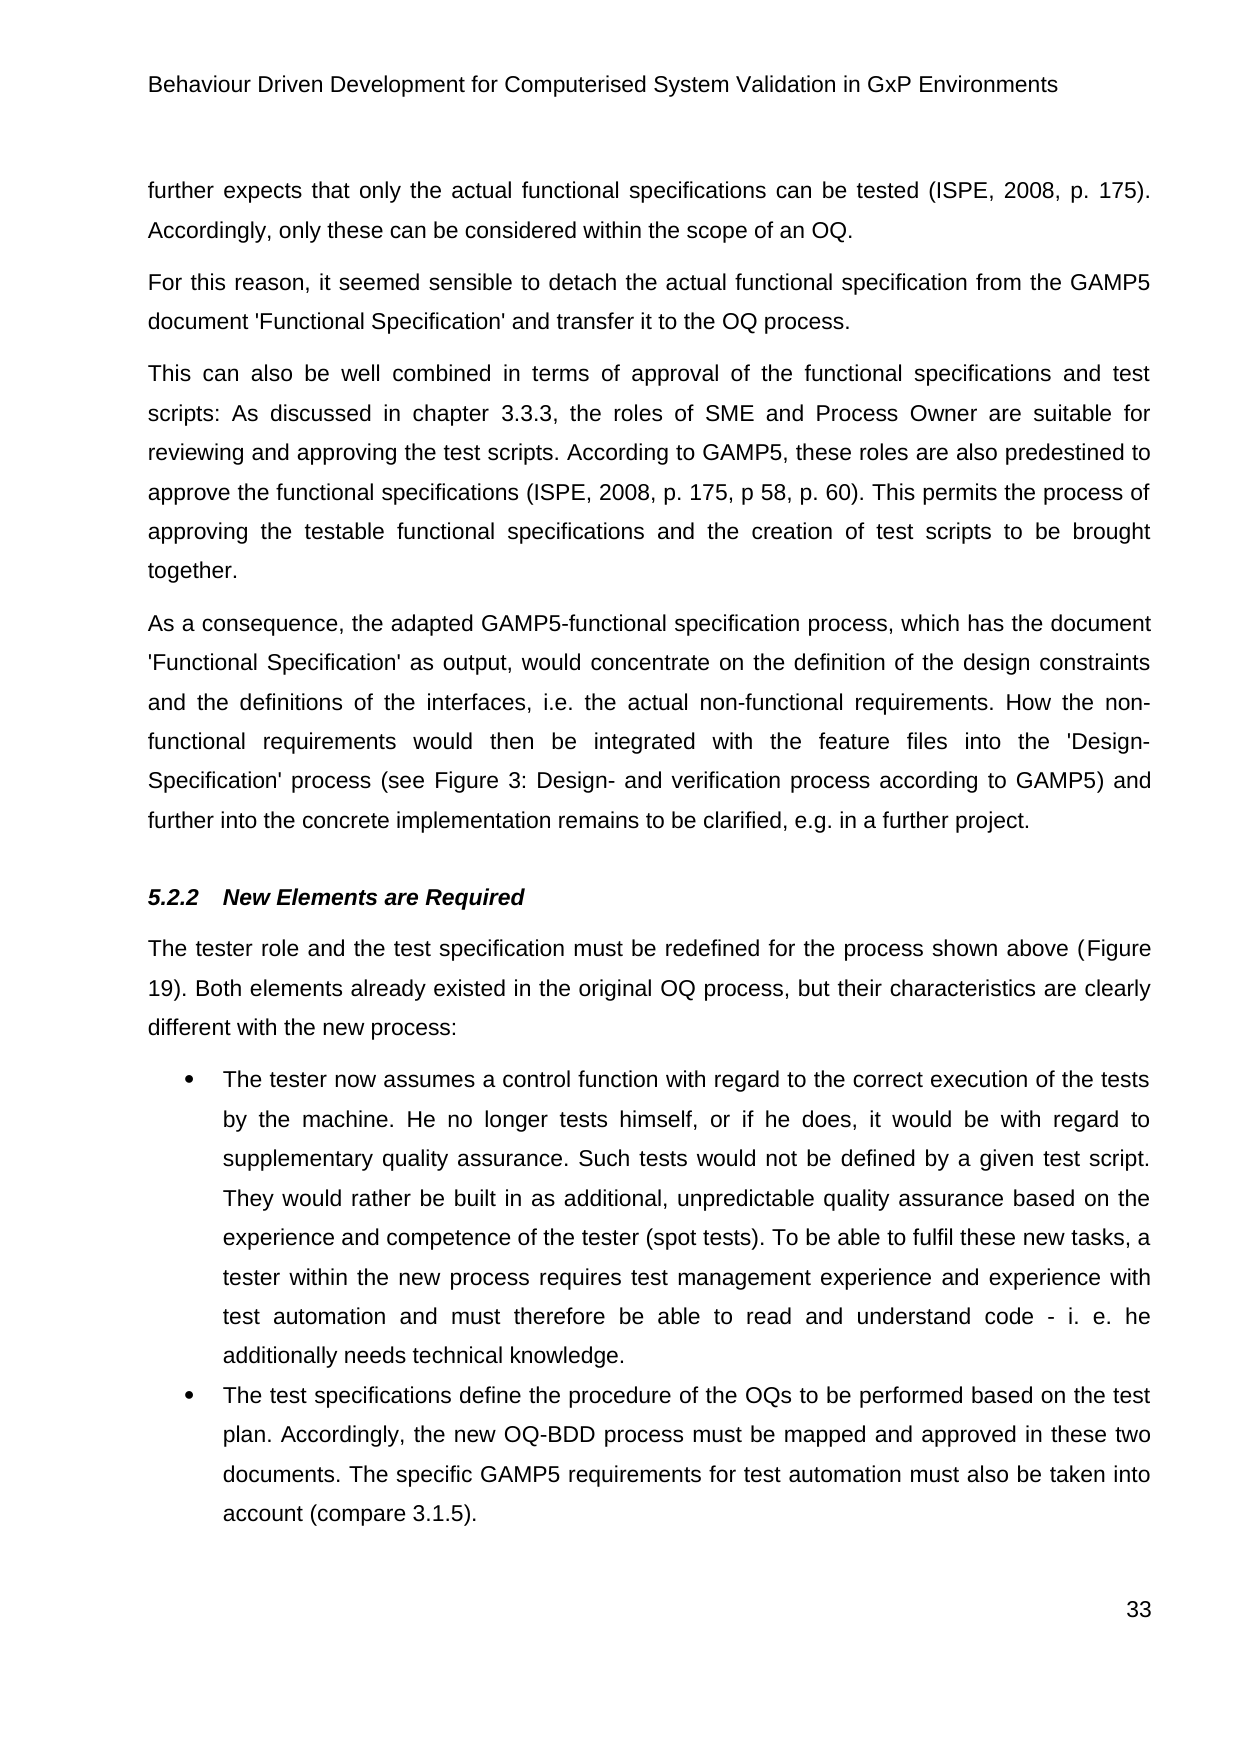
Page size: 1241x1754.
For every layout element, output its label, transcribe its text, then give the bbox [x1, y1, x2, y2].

subtitle New Elements are Required [148, 884, 1152, 910]
text This can also be well combined in terms of approval of the functional specifications and test scripts: As discussed in chapter 3.3.3, the roles of SME and Process Owner are suitable for reviewing and approving the test scripts. According to GAMP5, these roles are also predestined to approve the functional specifications (ISPE, 2008, p. 175, p 58, p. 60). This permits the process of approving the testable functional specifications and the creation of test scripts to be brought together. [148, 360, 1152, 584]
list The test specifications define the procedure of the OQs to be performed based on the test plan. Accordingly, the new OQ-BDD process must be mapped and approved in these two documents. The specific GAMP5 requirements for test automation must also be taken into account (compare 3.1.5). [185, 1382, 1152, 1527]
text As a consequence, the adapted GAMP5-functional specification process, which has the document 'Functional Specification' as output, would concentrate on the definition of the design constraints and the definitions of the interfaces, i.e. the actual non-functional requirements. How the non-functional requirements would then be integrated with the feature files into the 'Design-Specification' process (see Figure 3: Design- and verification process according to GAMP5) and further into the concrete implementation remains to be clarified, e.g. in a further project. [148, 609, 1152, 833]
text The tester role and the test specification must be redefined for the process shown above (Figure 19). Both elements already existed in the original OQ process, but their characteristics are clearly different with the new process: [148, 935, 1152, 1041]
list The tester now assumes a control function with regard to the correct execution of the tests by the machine. He no longer tests himself, or if he does, it would be with regard to supplementary quality assurance. Such tests would not be defined by a given test script. They would rather be built in as additional, unpredictable quality assurance based on the experience and competence of the tester (spot tests). To be able to fulfil these new tasks, a tester within the new process requires test management experience and experience with test automation and must therefore be able to read and understand code - i. e. he additionally needs technical knowledge. [185, 1066, 1152, 1369]
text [148, 177, 1152, 243]
text For this reason, it seemed sensible to detach the actual functional specification from the GAMP5 document 'Functional Specification' and transfer it to the OQ process. [148, 269, 1152, 334]
